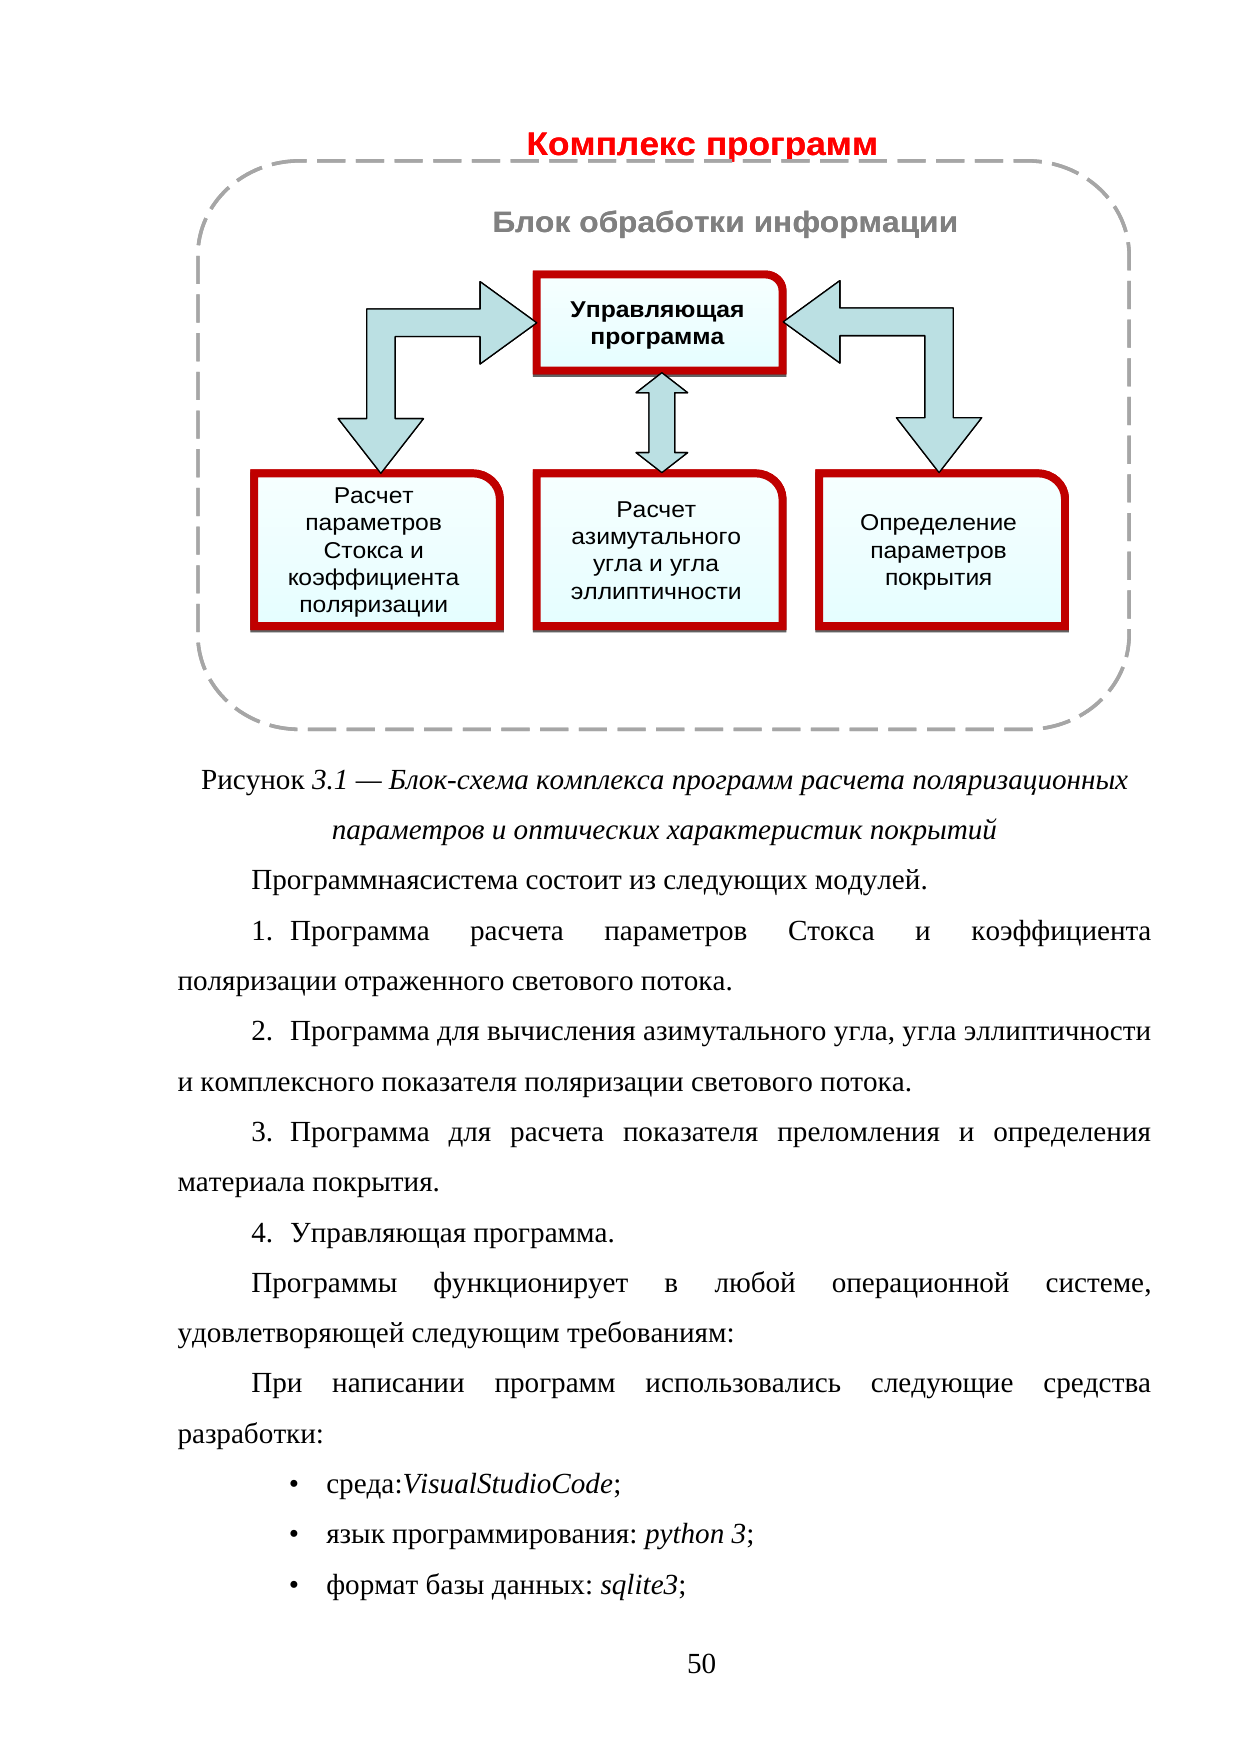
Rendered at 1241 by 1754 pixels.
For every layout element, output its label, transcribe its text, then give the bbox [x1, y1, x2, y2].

text Управляющая программа. [177, 1215, 1152, 1248]
list язык программирования: python 3; [288, 1517, 1152, 1550]
text Программы функционирует в любой операционной системе, удовлетворяющей следующим требованиям: [177, 1265, 1152, 1349]
text Программа для расчета показателя преломления и определения материала покрытия. [177, 1114, 1152, 1198]
text Программа расчета параметров Стокса и коэффициента поляризации отраженного светового потока. [177, 913, 1152, 997]
text Программнаясистема состоит из следующих модулей. [177, 862, 1152, 896]
text При написании программ использовались следующие средства разработки: [177, 1366, 1152, 1449]
list среда:VisualStudioCode; [288, 1466, 1152, 1500]
list 3.1 — Блок-схема комплекса программ расчета поляризационных параметров и оптических характеристик покрытий [177, 762, 1152, 846]
text Программа для вычисления азимутального угла, угла эллиптичности и комплексного показателя поляризации светового потока. [177, 1013, 1152, 1097]
list формат базы данных: sqlite3; [288, 1567, 1152, 1600]
